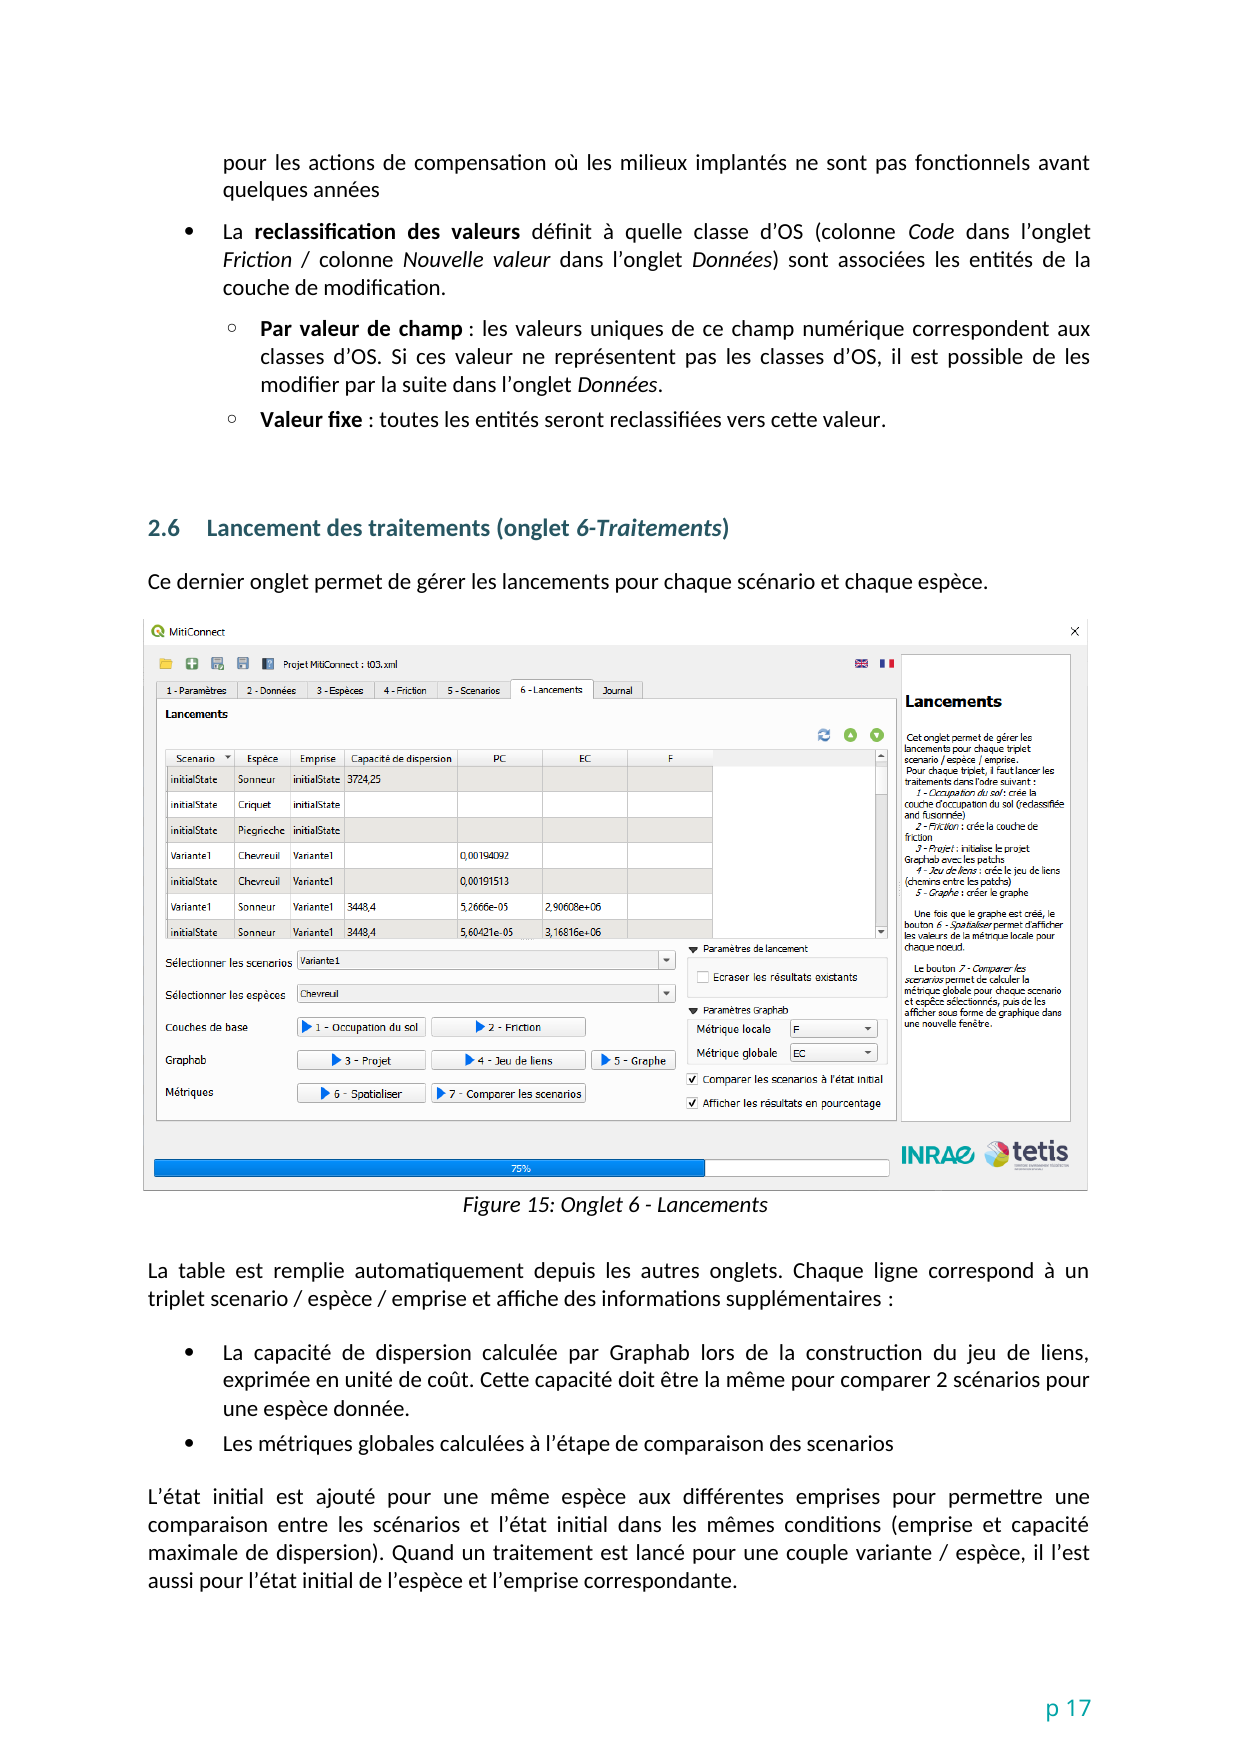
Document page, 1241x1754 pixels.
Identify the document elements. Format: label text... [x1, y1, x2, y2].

list La reclassification des valeurs définit à quelle classe d’OS (colonne Code dans l’onglet Friction / colonne Nouvelle valeur dans l’onglet Données) sont associées les entités de la couche de modification. [185, 217, 1091, 301]
list La capacité de dispersion calculée par Graphab lors de la construction du jeu de liens, exprimée en unité de coût. Cette capacité doit être la même pour comparer 2 scénarios pour une espèce donnée. [185, 1338, 1091, 1422]
list Valeur fixe : toutes les entités seront reclassifiées vers cette valeur. [223, 405, 1091, 433]
text Ce dernier onglet permet de gérer les lancements pour chaque scénario et chaque espèce. [148, 567, 1091, 595]
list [185, 148, 1091, 204]
subtitle Lancement des traitements (onglet 6-Traitements) [148, 512, 1091, 542]
picture [143, 619, 1088, 1191]
list Les métriques globales calculées à l’étape de comparaison des scenarios [185, 1429, 1091, 1457]
list Par valeur de champ : les valeurs uniques de ce champ numérique correspondent aux classes d’OS. Si ces valeur ne représentent pas les classes d’OS, il est possible de les modifier par la suite dans l’onglet Données. [223, 314, 1091, 398]
text L’état initial est ajouté pour une même espèce aux différentes emprises pour permettre une comparaison entre les scénarios et l’état initial dans les mêmes conditions (emprise et capacité maximale de dispersion). Quand un traitement est lancé pour une couple variante / espèce, il l’est aussi pour l’état initial de l’espèce et l’emprise correspondante. [148, 1482, 1091, 1594]
